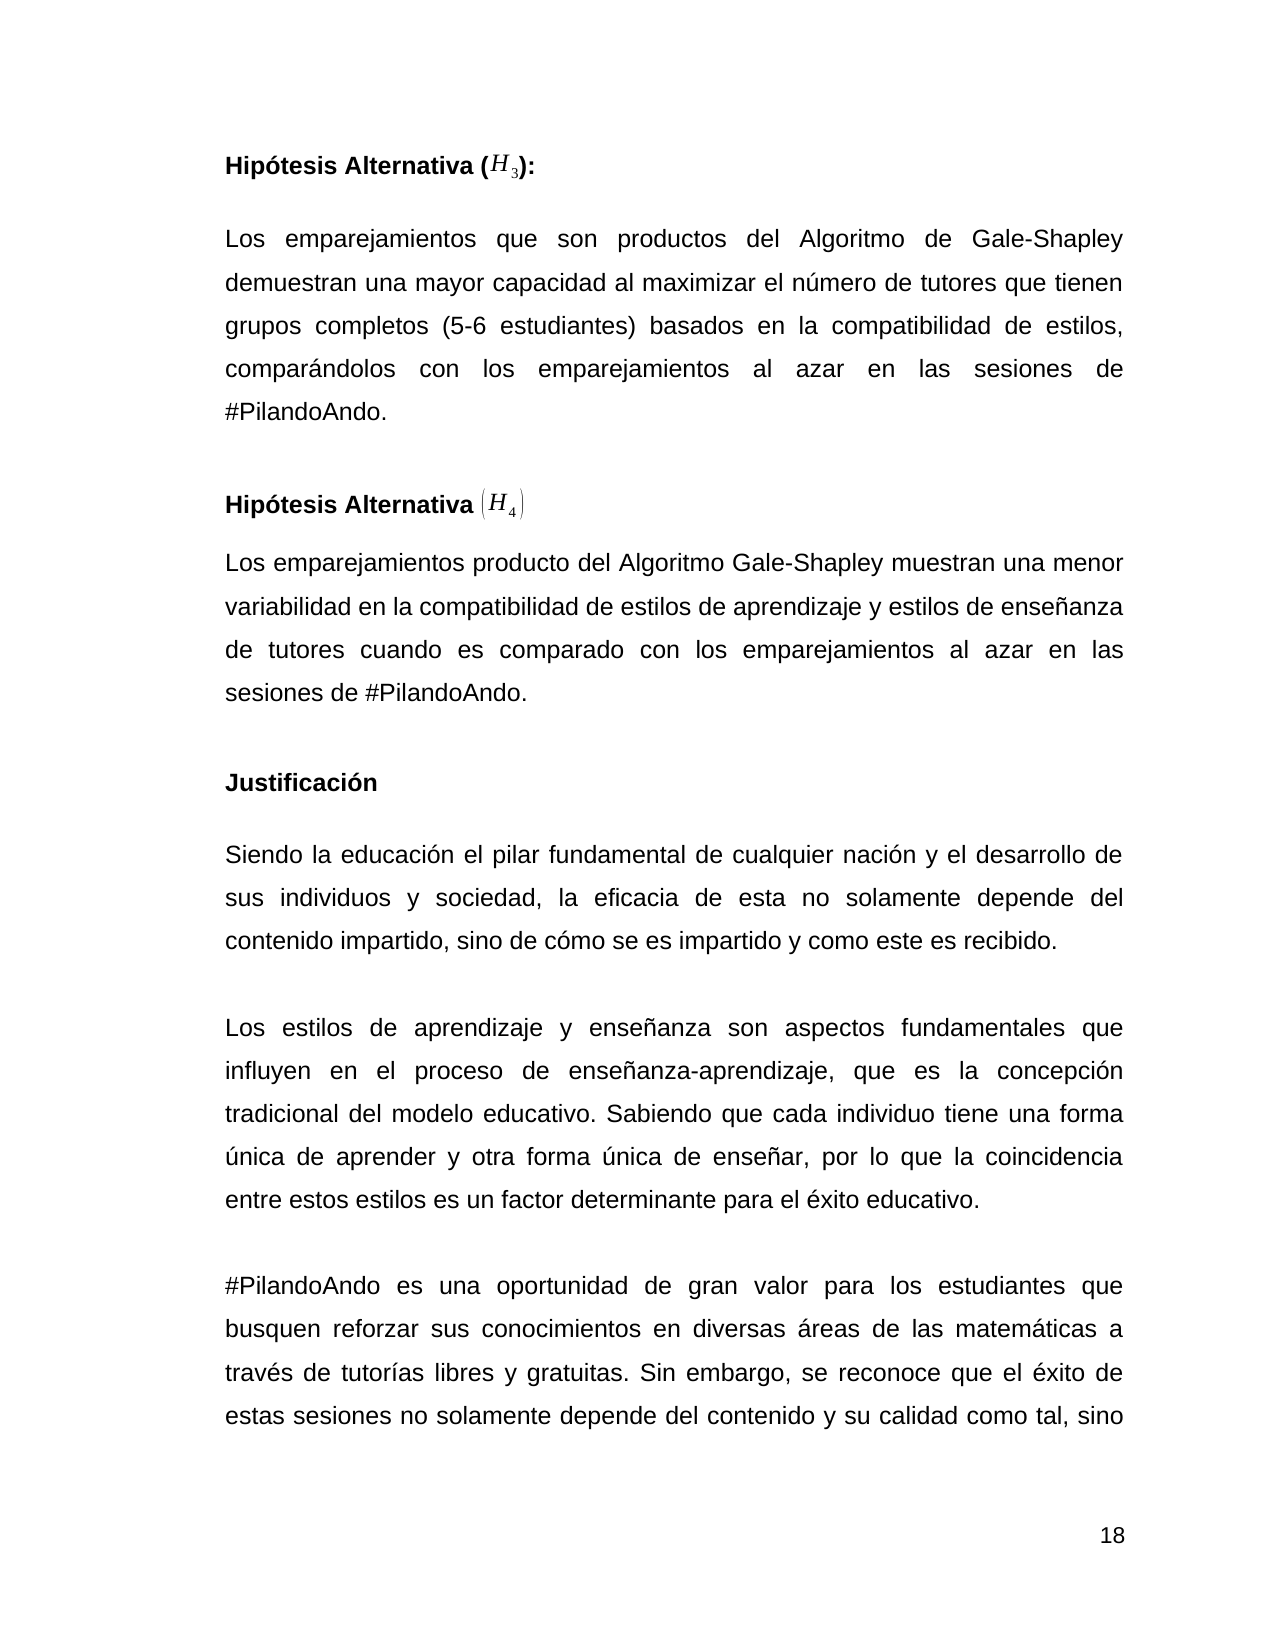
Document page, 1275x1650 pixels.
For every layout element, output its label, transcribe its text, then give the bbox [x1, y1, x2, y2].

subtitle Hipótesis Alternativa [225, 487, 1125, 522]
text Los estilos de aprendizaje y enseñanza son aspectos fundamentales que influyen en el proceso de enseñanza-aprendizaje, que es la concepción tradicional del modelo educativo. Sabiendo que cada individuo tiene una forma única de aprender y otra forma única de enseñar, por lo que la coincidencia entre estos estilos es un factor determinante para el éxito educativo. [225, 1013, 1125, 1214]
text Los emparejamientos producto del Algoritmo Gale-Shapley muestran una menor variabilidad en la compatibilidad de estilos de aprendizaje y estilos de enseñanza de tutores cuando es comparado con los emparejamientos al azar en las sesiones de #PilandoAndo. [225, 548, 1125, 707]
subtitle Hipótesis Alternativa (): [225, 150, 1125, 181]
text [225, 1271, 1125, 1429]
text Siendo la educación el pilar fundamental de cualquier nación y el desarrollo de sus individuos y sociedad, la eficacia de esta no solamente depende del contenido impartido, sino de cómo se es impartido y como este es recibido. [225, 840, 1125, 955]
subtitle Justificación [225, 768, 1125, 797]
text Los emparejamientos que son productos del Algoritmo de Gale-Shapley demuestran una mayor capacidad al maximizar el número de tutores que tienen grupos completos (5-6 estudiantes) basados en la compatibilidad de estilos, comparándolos con los emparejamientos al azar en las sesiones de #PilandoAndo. [225, 224, 1125, 426]
